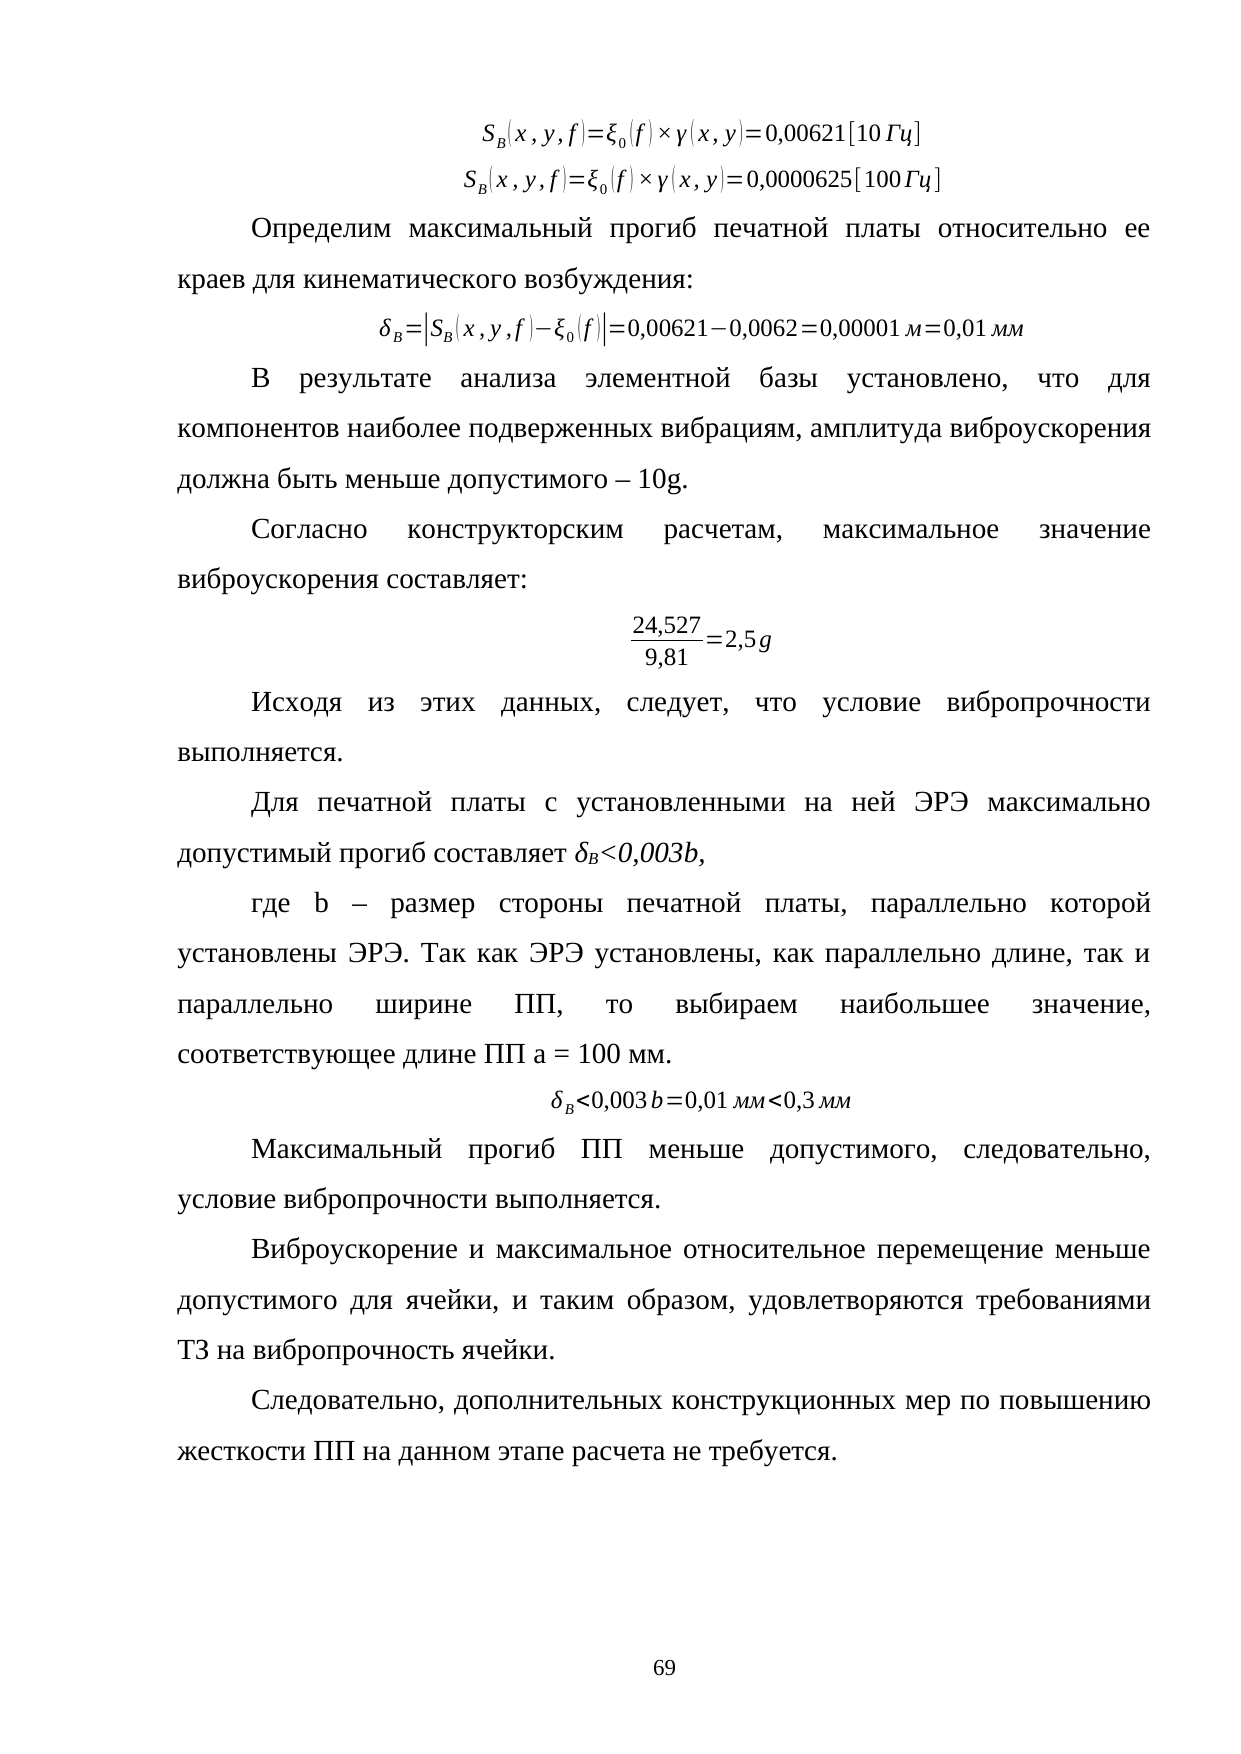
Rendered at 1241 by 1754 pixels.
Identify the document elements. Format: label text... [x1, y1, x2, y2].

text где b – размер стороны печатной платы, параллельно которой установлены ЭРЭ. Так как ЭРЭ установлены, как параллельно длине, так и параллельно ширине ПП, то выбираем наибольшее значение, соответствующее длине ПП a = 100 мм. [177, 885, 1152, 1070]
text Исходя из этих данных, следует, что условие вибропрочности выполняется. [177, 684, 1152, 768]
text Для печатной платы с установленными на ней ЭРЭ максимально допустимый прогиб составляет δВ<0,003b, [177, 784, 1152, 868]
text Следовательно, дополнительных конструкционных мер по повышению жесткости ПП на данном этапе расчета не требуется. [177, 1382, 1152, 1466]
text Согласно конструкторским расчетам, максимальное значение виброускорения составляет: [177, 511, 1152, 595]
text Определим максимальный прогиб печатной платы относительно ее краев для кинематического возбуждения: [177, 210, 1152, 294]
text В результате анализа элементной базы установлено, что для компонентов наиболее подверженных вибрациям, амплитуда виброускорения должна быть меньше допустимого – 10g. [177, 360, 1152, 494]
text Виброускорение и максимальное относительное перемещение меньше допустимого для ячейки, и таким образом, удовлетворяются требованиями ТЗ на вибропрочность ячейки. [177, 1232, 1152, 1366]
text Максимальный прогиб ПП меньше допустимого, следовательно, условие вибропрочности выполняется. [177, 1131, 1152, 1215]
